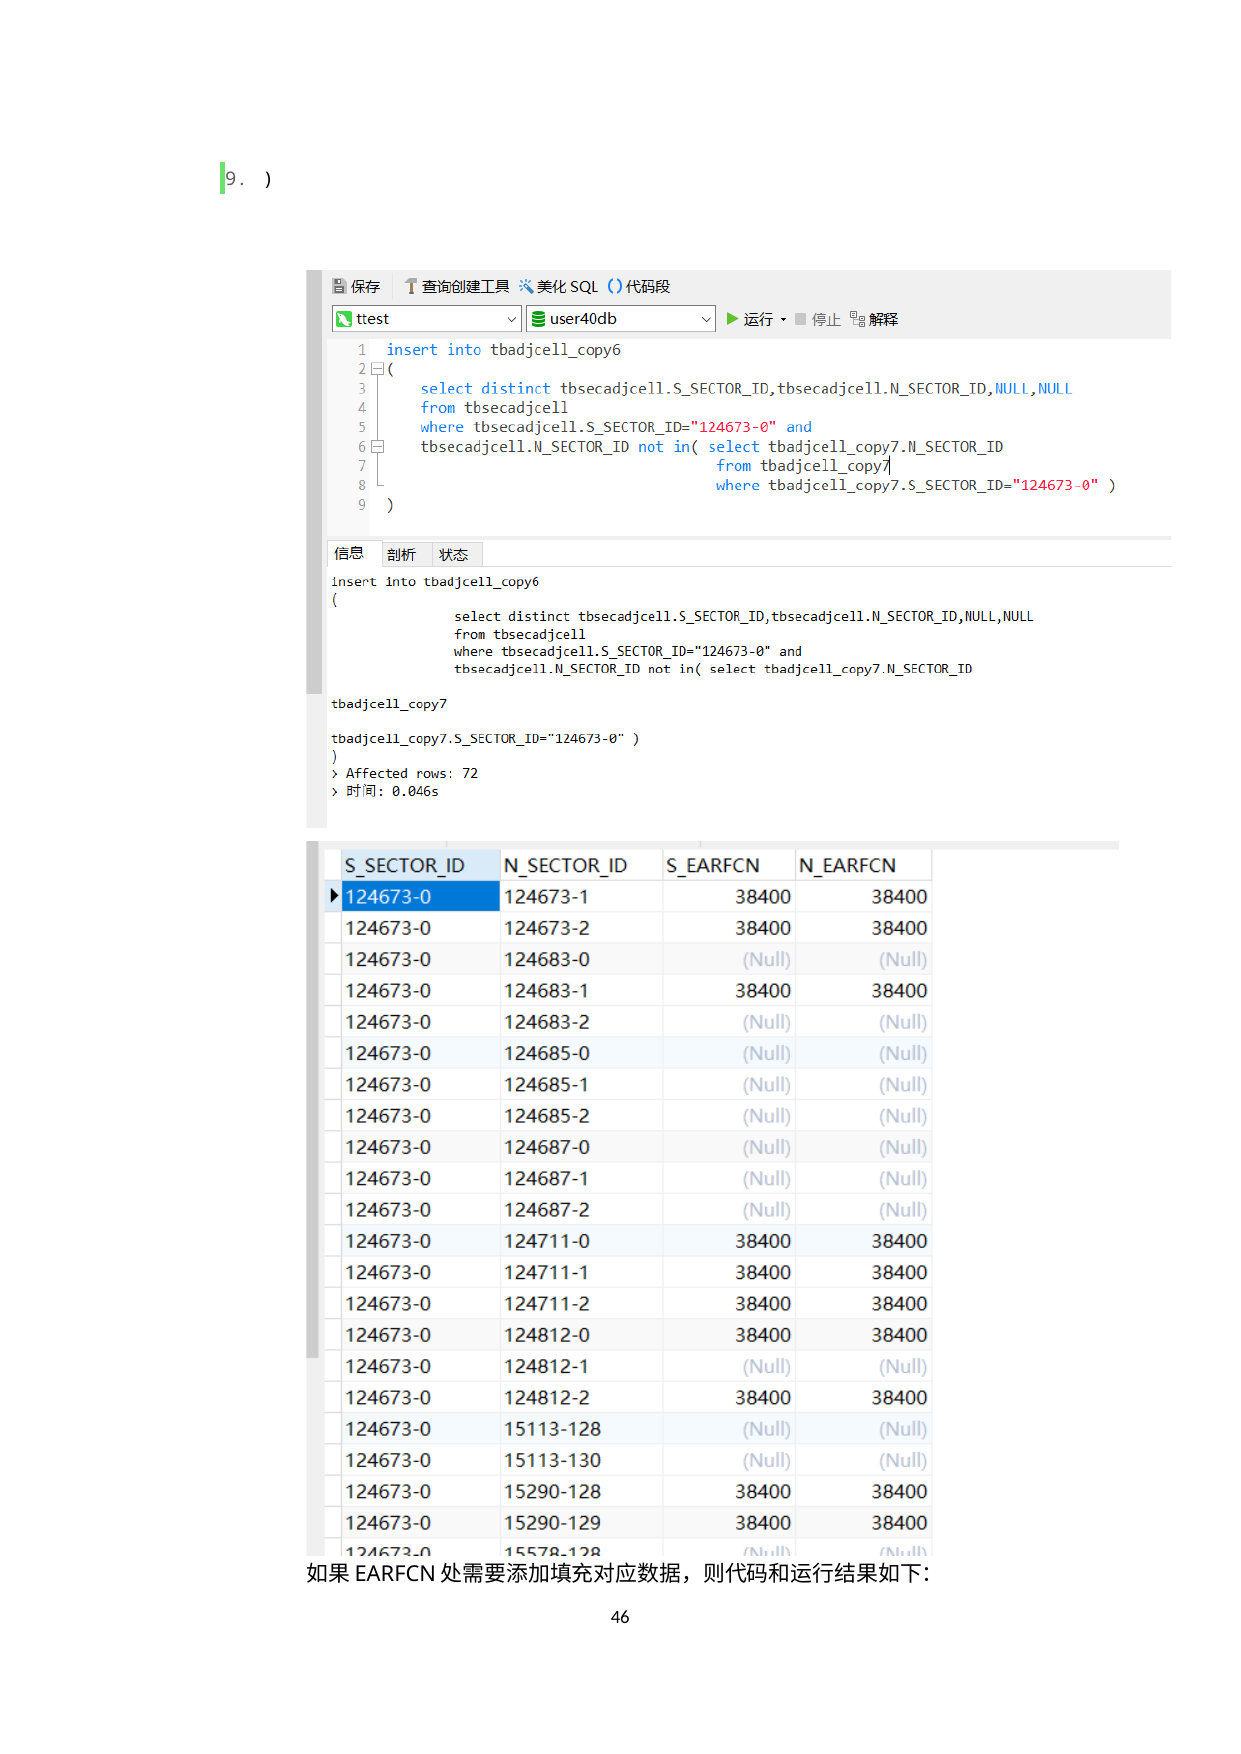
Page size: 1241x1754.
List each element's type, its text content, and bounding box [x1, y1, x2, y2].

list ) [225, 162, 1053, 194]
list 如果EARFCN处需要添加填充对应数据，则代码和运行结果如下： [262, 1556, 1053, 1589]
picture [306, 841, 1119, 1556]
picture [306, 270, 1172, 828]
